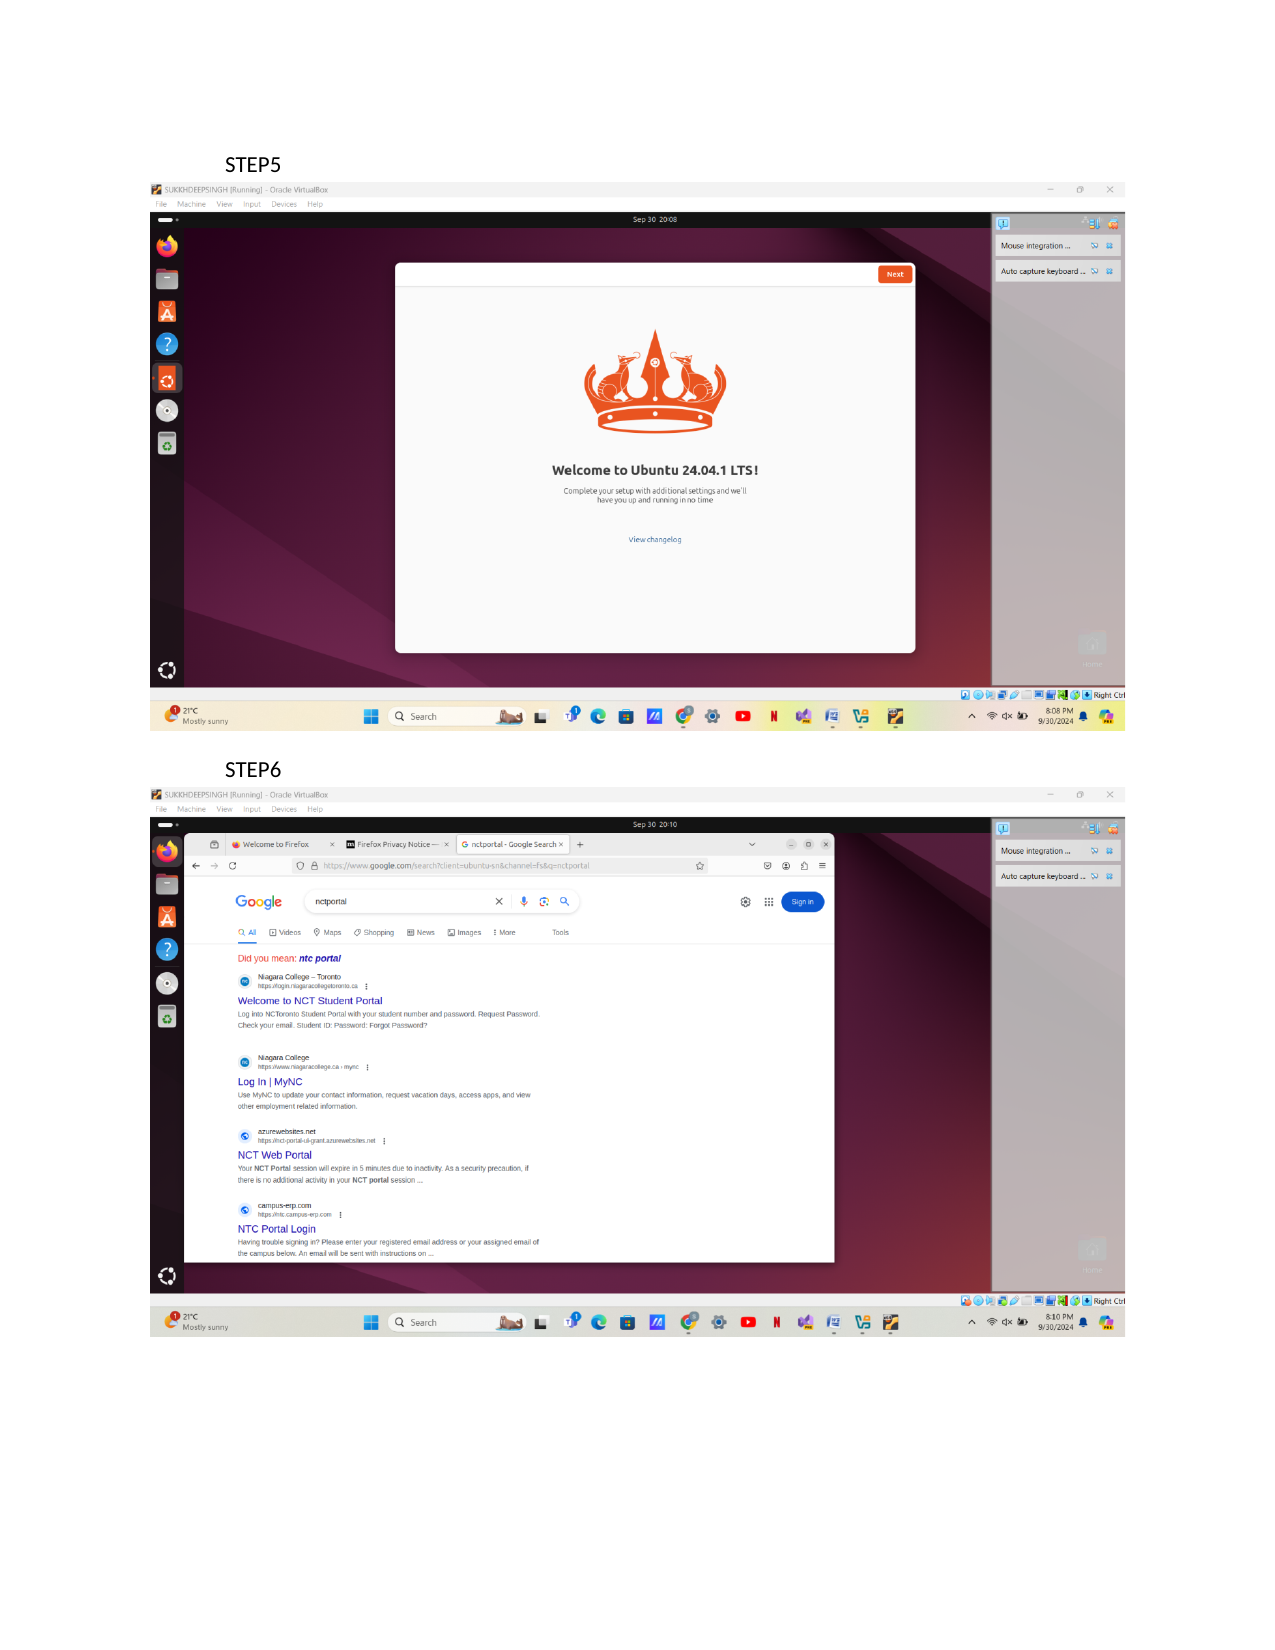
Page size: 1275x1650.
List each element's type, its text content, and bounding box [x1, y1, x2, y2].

text STEP6 [150, 756, 1125, 787]
picture [150, 182, 1125, 731]
picture [150, 787, 1125, 1337]
text STEP5 [150, 150, 1125, 182]
